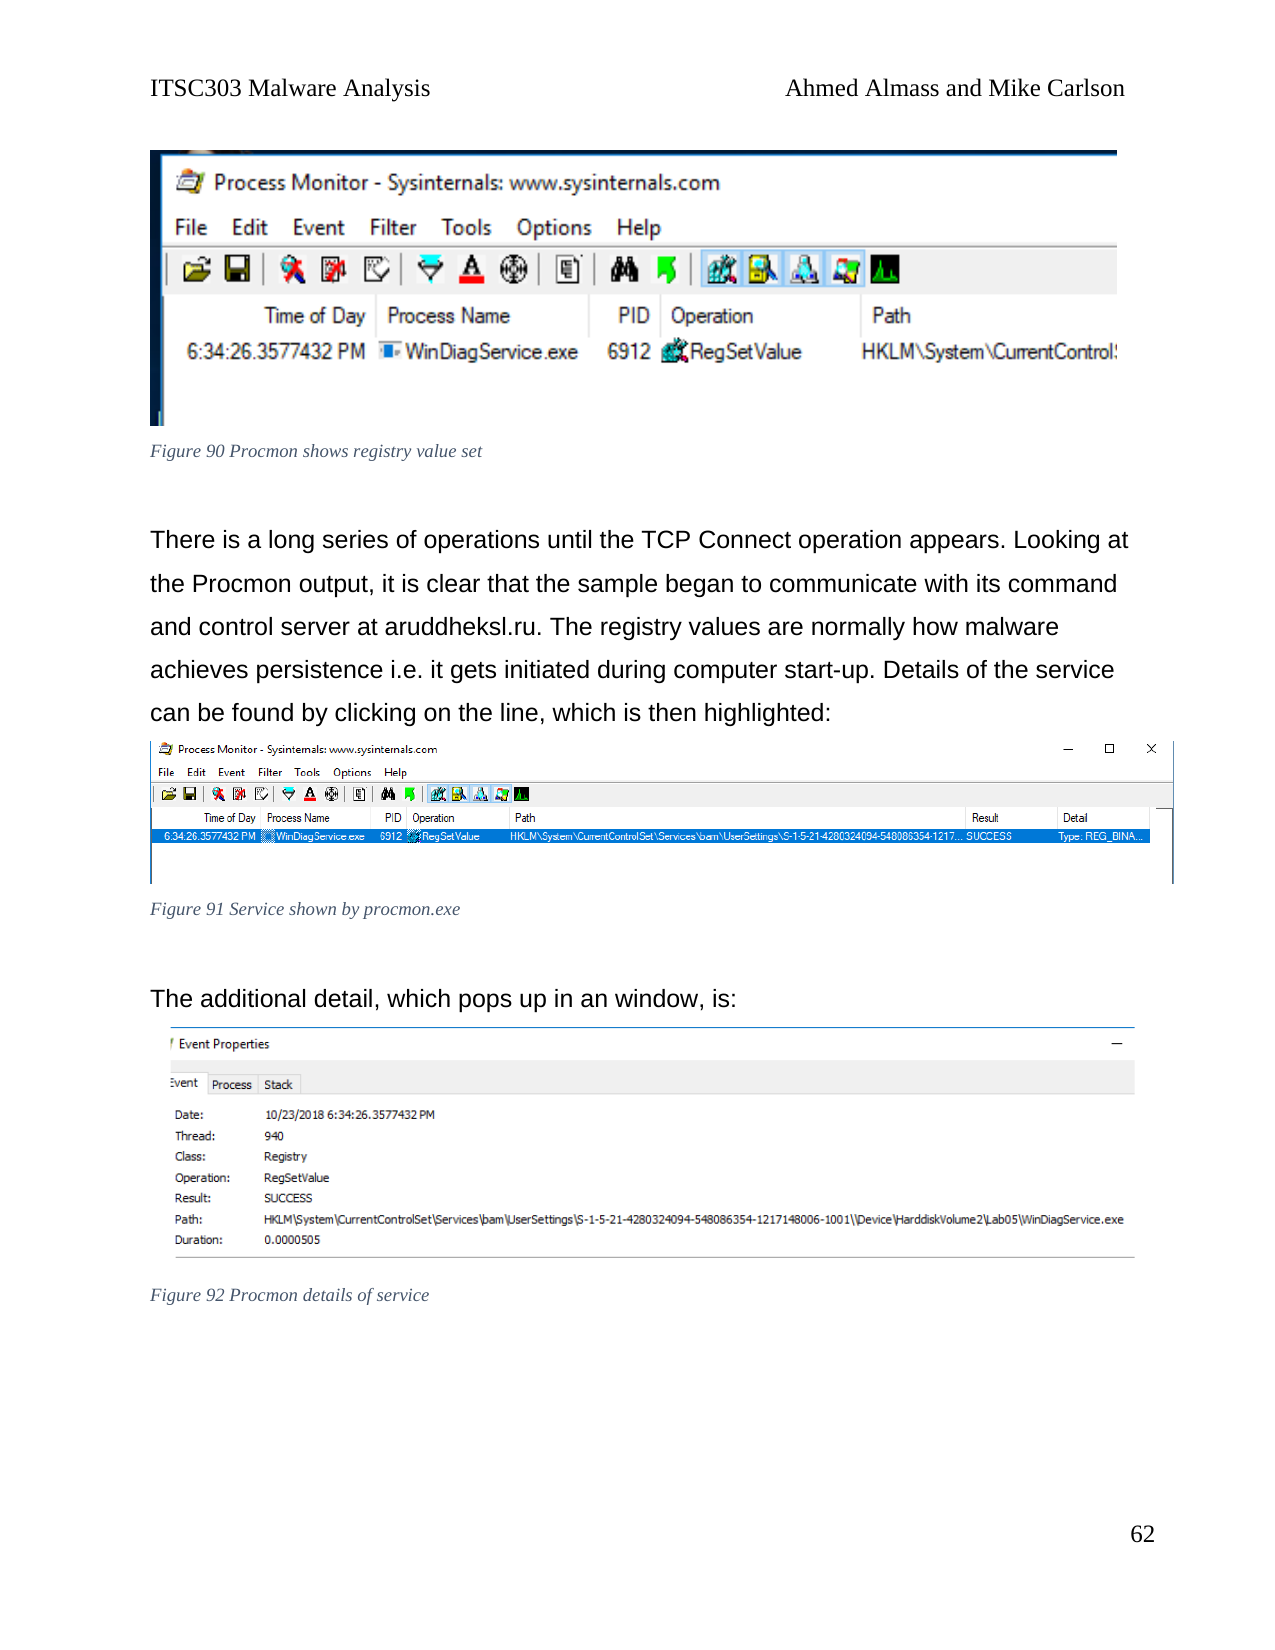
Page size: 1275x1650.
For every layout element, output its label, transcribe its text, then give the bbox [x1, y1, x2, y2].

text There is a long series of operations until the TCP Connect operation appears. Looking at the Procmon output, it is clear that the sample began to communicate with its command and control server at aruddheksl.ru. The registry values are normally how malware achieves persistence i.e. it gets initiated during computer start-up. Details of the service can be found by clicking on the line, which is then highlighted: [150, 525, 1155, 727]
text The additional detail, which pops up in an window, is: [150, 984, 1155, 1013]
picture [150, 150, 1117, 426]
picture [170, 1027, 1135, 1270]
picture [150, 741, 1174, 884]
